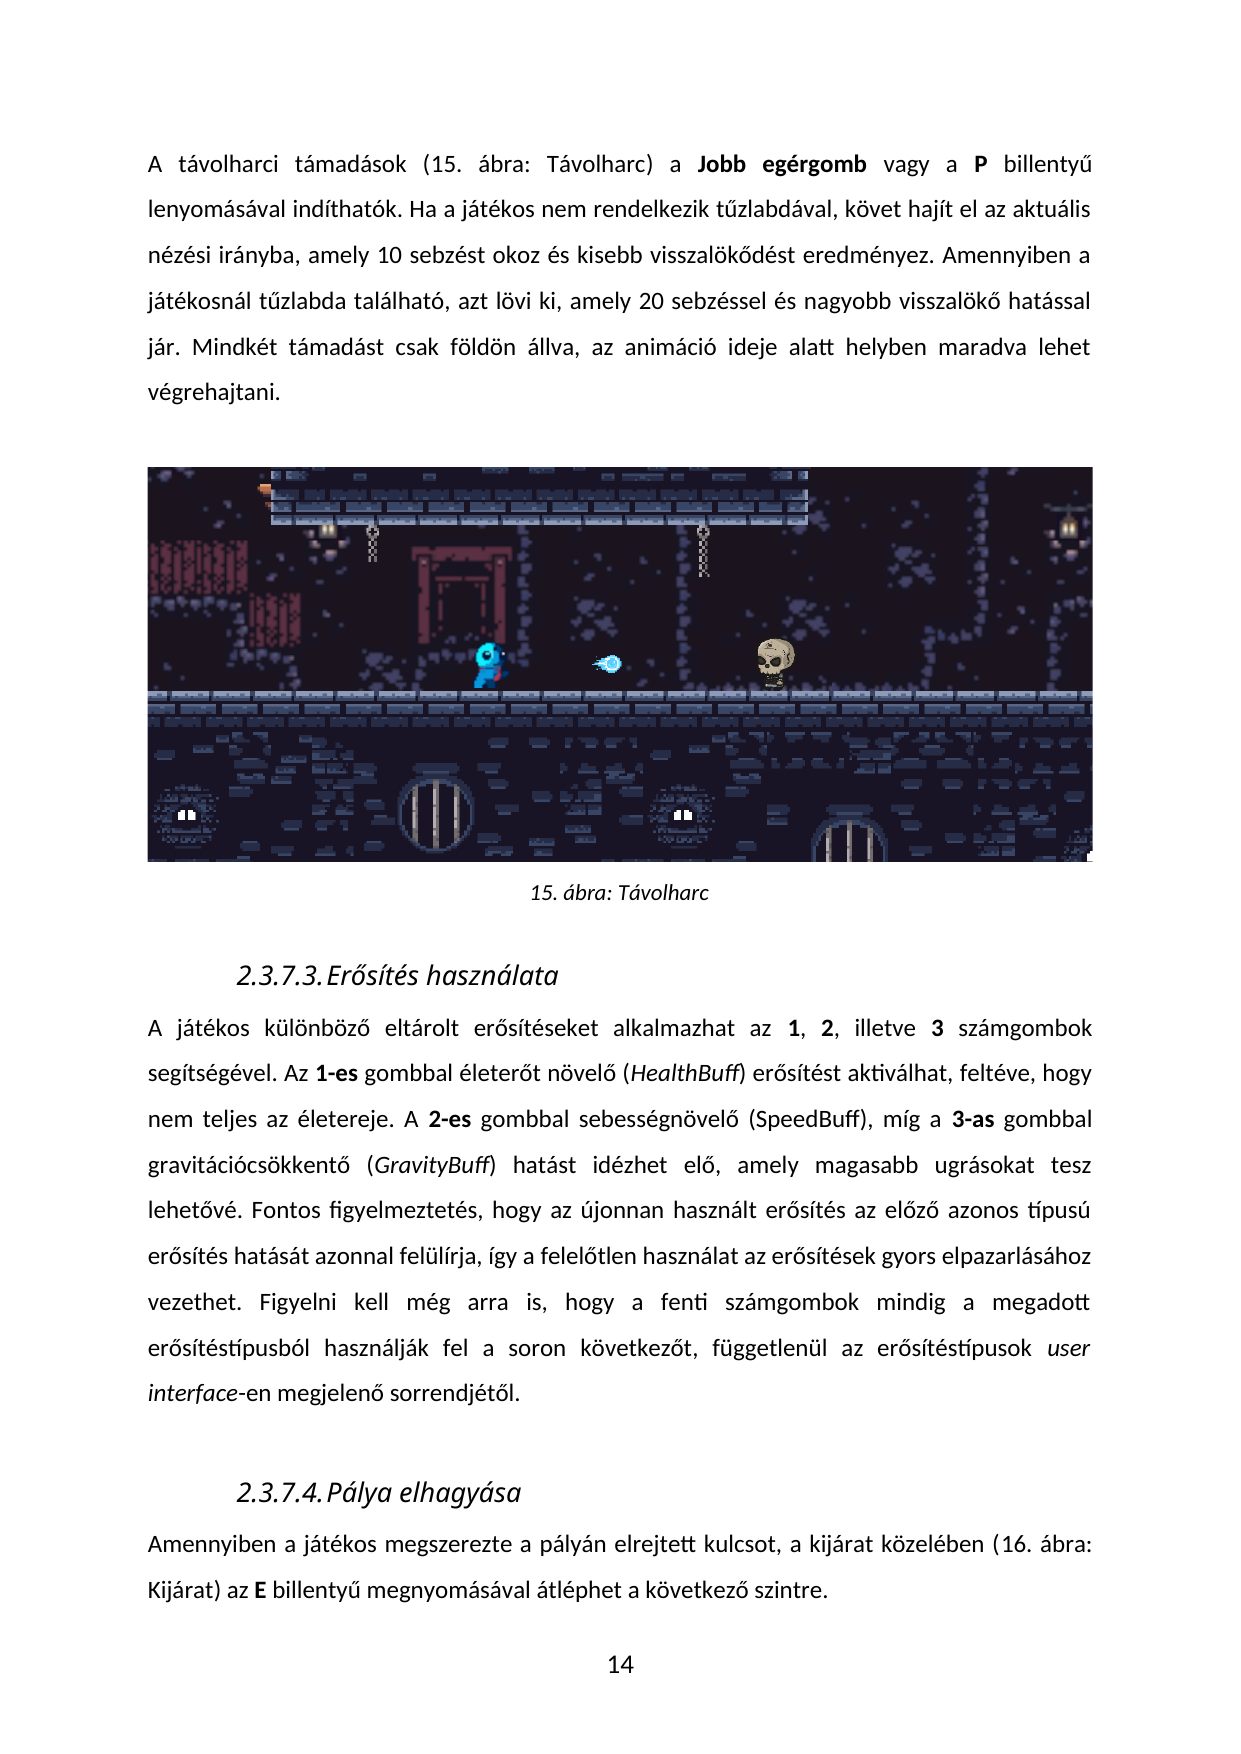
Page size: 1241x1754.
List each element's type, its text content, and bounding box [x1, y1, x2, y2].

text A játékos különböző eltárolt erősítéseket alkalmazhat az 1, 2, illetve 3 számgombok segítségével. Az 1-es gombbal életerőt növelő (HealthBuff) erősítést aktiválhat, feltéve, hogy nem teljes az életereje. A 2-es gombbal sebességnövelő (SpeedBuff), míg a 3-as gombbal gravitációcsökkentő (GravityBuff) hatást idézhet elő, amely magasabb ugrásokat tesz lehetővé. Fontos figyelmeztetés, hogy az újonnan használt erősítés az előző azonos típusú erősítés hatását azonnal felülírja, így a felelőtlen használat az erősítések gyors elpazarlásához vezethet. Figyelni kell még arra is, hogy a fenti számgombok mindig a megadott erősítéstípusból használják fel a soron következőt, függetlenül az erősítéstípusok user interface-en megjelenő sorrendjétől. [148, 1012, 1092, 1408]
text Amennyiben a játékos megszerezte a pályán elrejtett kulcsot, a kijárat közelében (16. ábra: Kijárat) az E billentyű megnyomásával átléphet a következő szintre. [148, 1528, 1092, 1605]
subtitle Erősítés használata [236, 956, 1092, 993]
subtitle Pálya elhagyása [236, 1473, 1092, 1510]
text 15. ábra: Távolharc [148, 878, 1092, 907]
text A távolharci támadások (15. ábra: Távolharc) a Jobb egérgomb vagy a P billentyű lenyomásával indíthatók. Ha a játékos nem rendelkezik tűzlabdával, követ hajít el az aktuális nézési irányba, amely 10 sebzést okoz és kisebb visszalökődést eredményez. Amennyiben a játékosnál tűzlabda található, azt lövi ki, amely 20 sebzéssel és nagyobb visszalökő hatással jár. Mindkét támadást csak földön állva, az animáció ideje alatt helyben maradva lehet végrehajtani. [148, 148, 1092, 407]
picture [147, 467, 1093, 862]
